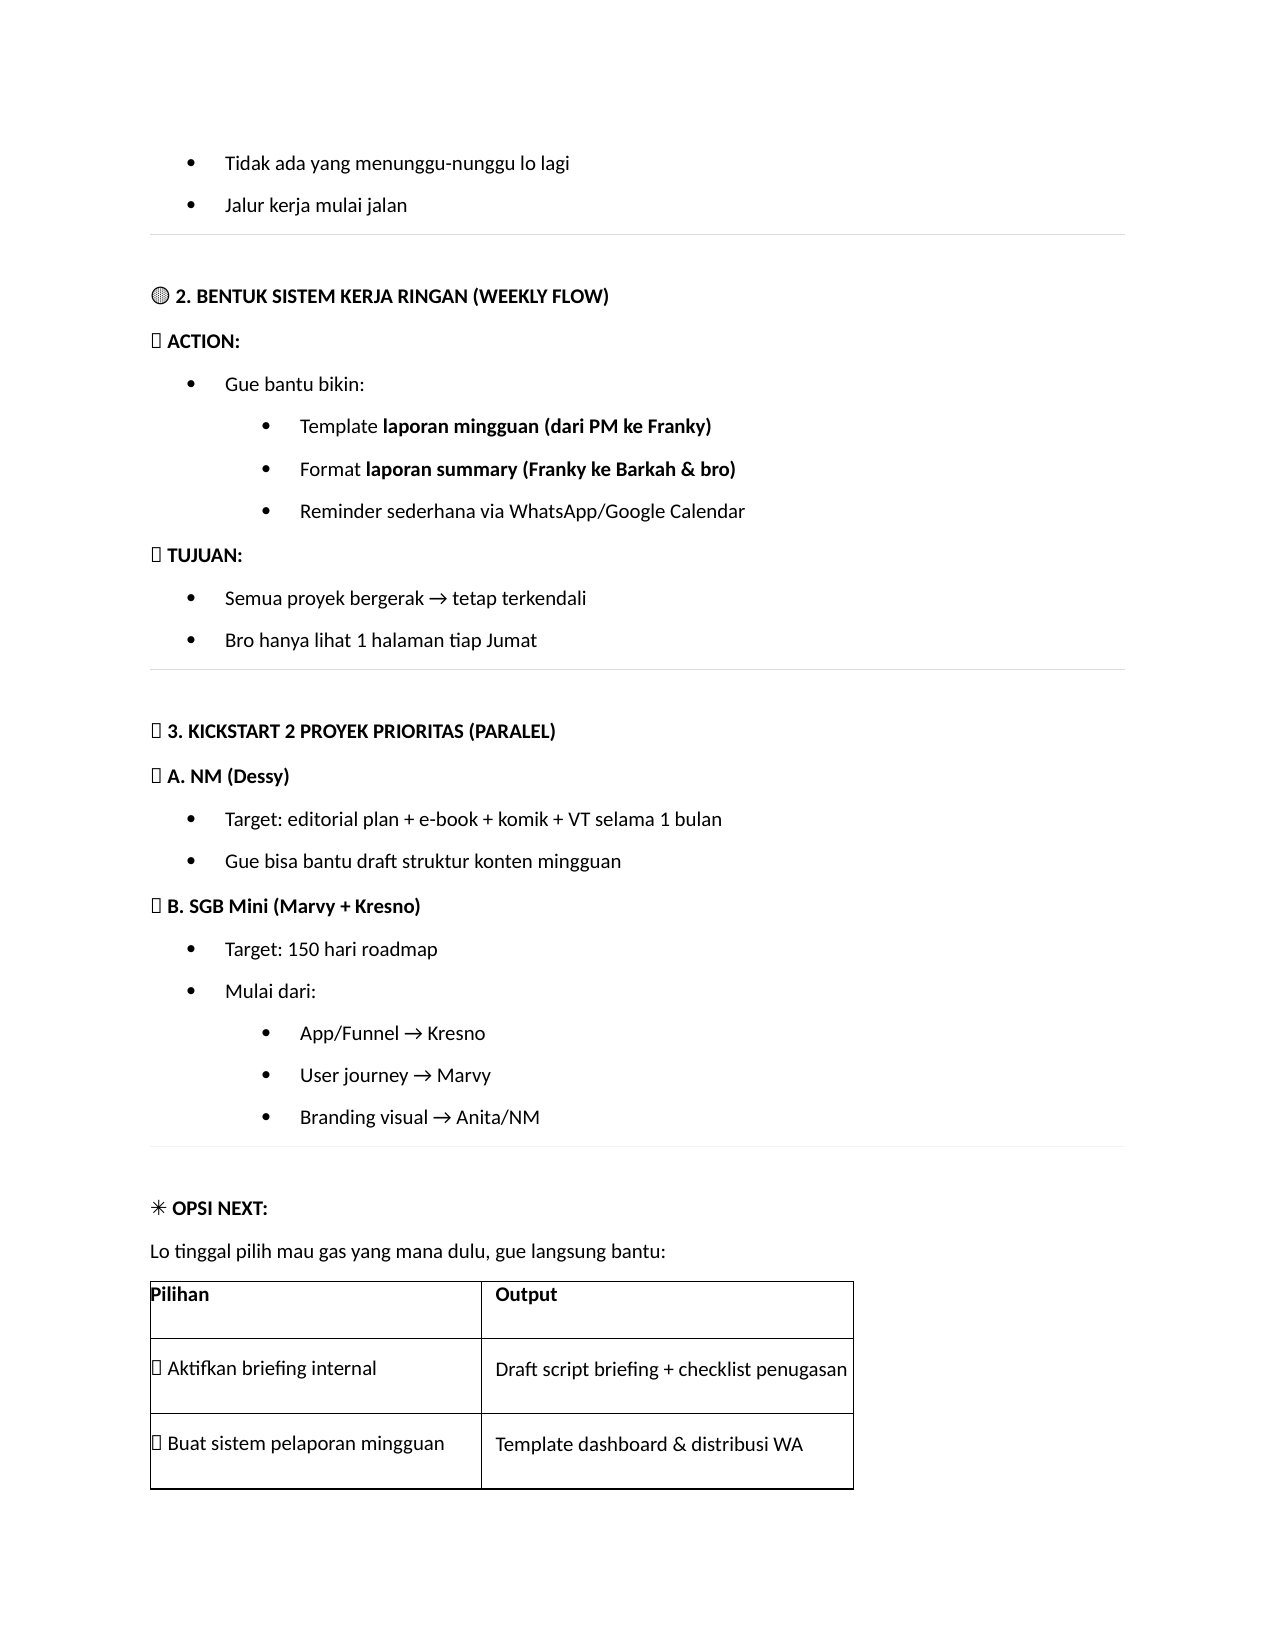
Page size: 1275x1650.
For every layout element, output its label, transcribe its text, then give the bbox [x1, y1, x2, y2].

text 🎯 TUJUAN: [150, 540, 1125, 568]
list Semua proyek bergerak → tetap terkendali [187, 585, 1125, 610]
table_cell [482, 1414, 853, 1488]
list Bro hanya lihat 1 halaman tiap Jumat [187, 627, 1125, 652]
text 📌 B. SGB Mini (Marvy + Kresno) [150, 891, 1125, 919]
list Branding visual → Anita/NM [262, 1104, 1125, 1129]
list Template laporan mingguan (dari PM ke Franky) [262, 414, 1125, 439]
list Mulai dari: [187, 978, 1125, 1003]
list Tidak ada yang menunggu-nunggu lo lagi [187, 150, 1125, 175]
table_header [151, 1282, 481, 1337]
list Target: 150 hari roadmap [187, 936, 1125, 961]
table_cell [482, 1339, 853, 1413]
list User journey → Marvy [262, 1062, 1125, 1087]
text 🔵 3. KICKSTART 2 PROYEK PRIORITAS (PARALEL) [150, 716, 1125, 745]
list App/Funnel → Kresno [262, 1020, 1125, 1045]
text ✳️ OPSI NEXT: [150, 1193, 1125, 1222]
list Jalur kerja mulai jalan [187, 192, 1125, 217]
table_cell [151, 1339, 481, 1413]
list Format laporan summary (Franky ke Barkah & bro) [262, 456, 1125, 481]
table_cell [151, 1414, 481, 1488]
list Gue bantu bikin: [187, 372, 1125, 397]
text 📌 A. NM (Dessy) [150, 761, 1125, 790]
text 🟡 2. BENTUK SISTEM KERJA RINGAN (WEEKLY FLOW) [150, 281, 1125, 310]
text Lo tinggal pilih mau gas yang mana dulu, gue langsung bantu: [150, 1238, 1125, 1264]
list Reminder sederhana via WhatsApp/Google Calendar [262, 498, 1125, 523]
list Target: editorial plan + e-book + komik + VT selama 1 bulan [187, 807, 1125, 832]
text ✅ ACTION: [150, 326, 1125, 355]
list Gue bisa bantu draft struktur konten mingguan [187, 849, 1125, 874]
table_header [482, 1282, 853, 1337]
